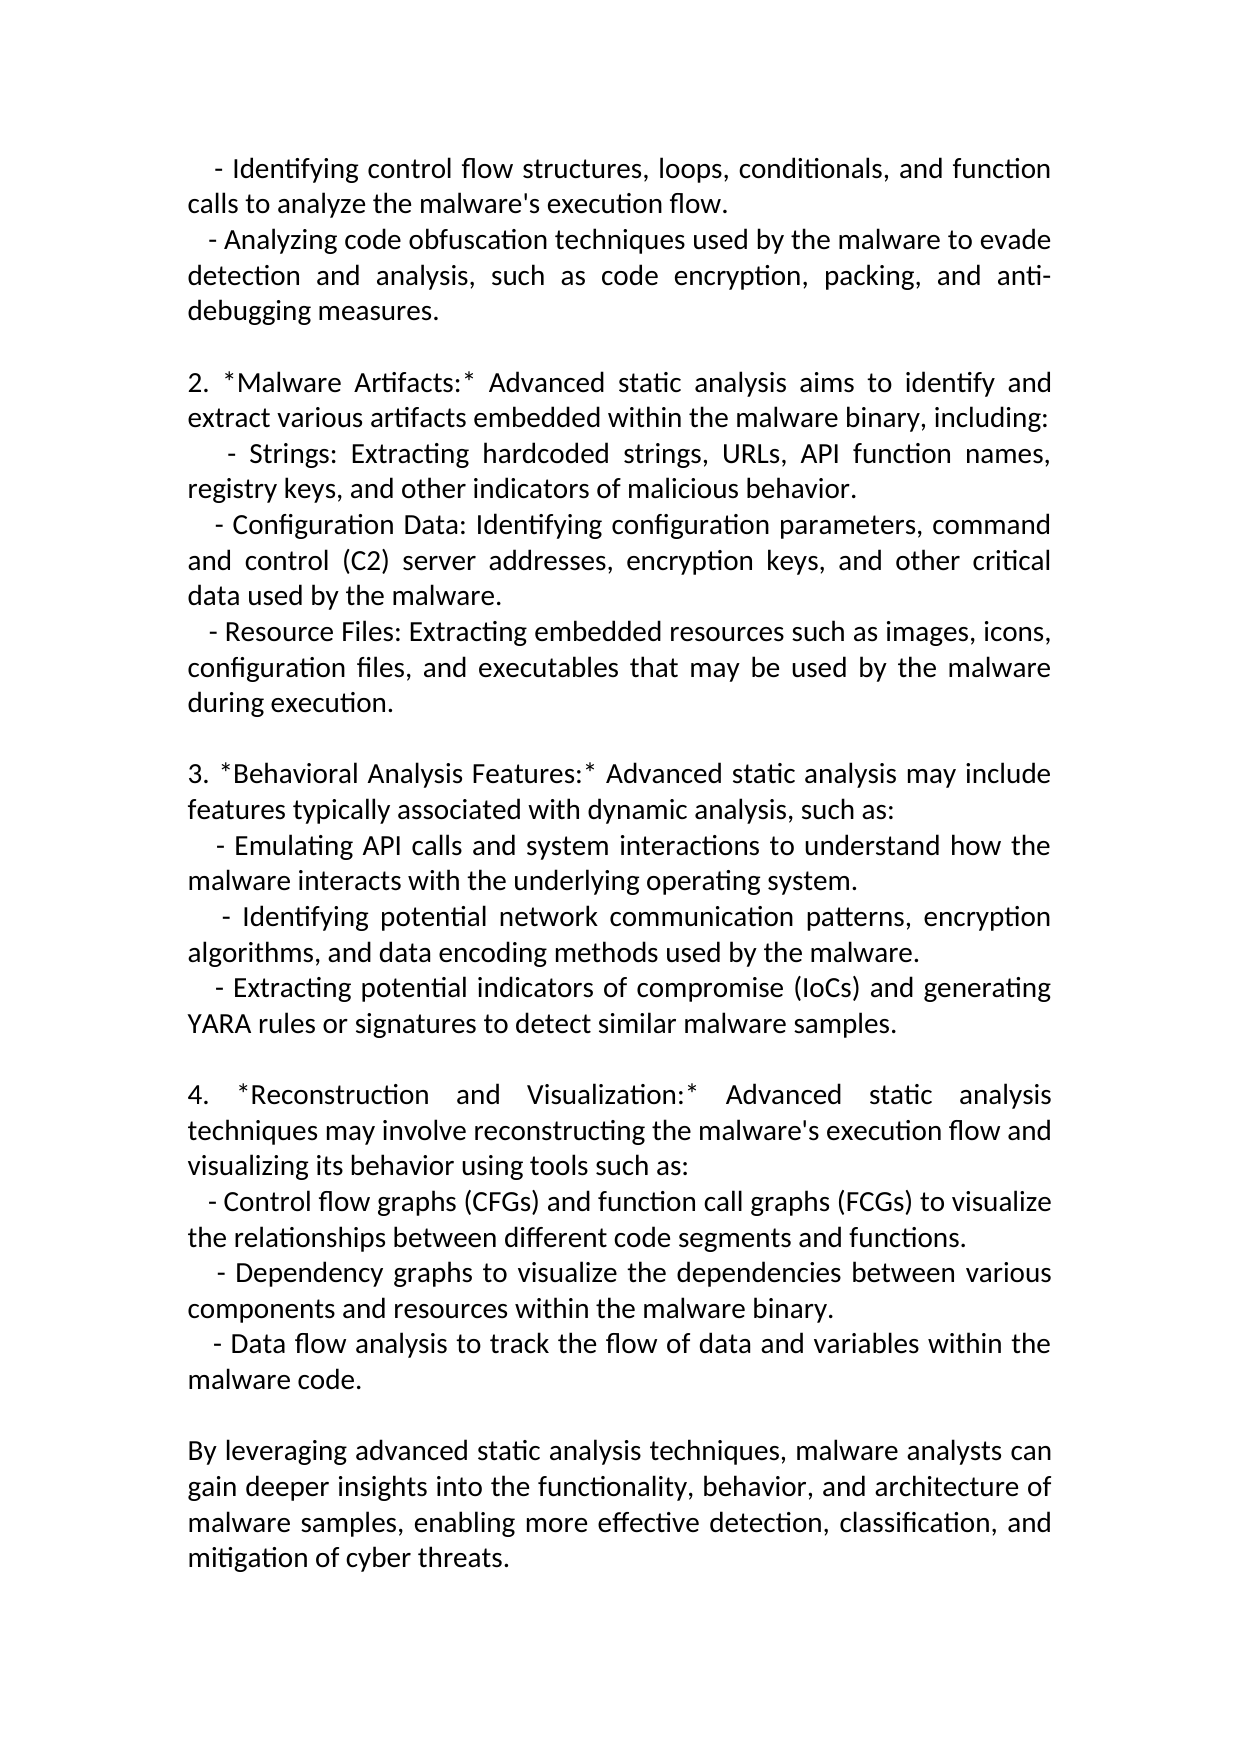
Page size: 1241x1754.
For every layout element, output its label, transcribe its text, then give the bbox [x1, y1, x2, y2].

text - Strings: Extracting hardcoded strings, URLs, API function names, registry keys, and other indicators of malicious behavior. [187, 435, 1053, 506]
text - Data flow analysis to track the flow of data and variables within the malware code. [187, 1326, 1053, 1397]
text - Identifying control flow structures, loops, conditionals, and function calls to analyze the malware's execution flow. [187, 150, 1053, 221]
text - Extracting potential indicators of compromise (IoCs) and generating YARA rules or signatures to detect similar malware samples. [187, 969, 1053, 1041]
text - Identifying potential network communication patterns, encryption algorithms, and data encoding methods used by the malware. [187, 898, 1053, 969]
text - Emulating API calls and system interactions to understand how the malware interacts with the underlying operating system. [187, 827, 1053, 898]
text - Analyzing code obfuscation techniques used by the malware to evade detection and analysis, such as code encryption, packing, and anti-debugging measures. [187, 221, 1053, 328]
text - Control flow graphs (CFGs) and function call graphs (FCGs) to visualize the relationships between different code segments and functions. [187, 1183, 1053, 1254]
text 2. *Malware Artifacts:* Advanced static analysis aims to identify and extract various artifacts embedded within the malware binary, including: [187, 364, 1053, 435]
text By leveraging advanced static analysis techniques, malware analysts can gain deeper insights into the functionality, behavior, and architecture of malware samples, enabling more effective detection, classification, and mitigation of cyber threats. [187, 1432, 1053, 1575]
text - Dependency graphs to visualize the dependencies between various components and resources within the malware binary. [187, 1254, 1053, 1326]
text 4. *Reconstruction and Visualization:* Advanced static analysis techniques may involve reconstructing the malware's execution flow and visualizing its behavior using tools such as: [187, 1076, 1053, 1183]
text - Resource Files: Extracting embedded resources such as images, icons, configuration files, and executables that may be used by the malware during execution. [187, 613, 1053, 720]
text - Configuration Data: Identifying configuration parameters, command and control (C2) server addresses, encryption keys, and other critical data used by the malware. [187, 506, 1053, 613]
text 3. *Behavioral Analysis Features:* Advanced static analysis may include features typically associated with dynamic analysis, such as: [187, 756, 1053, 827]
